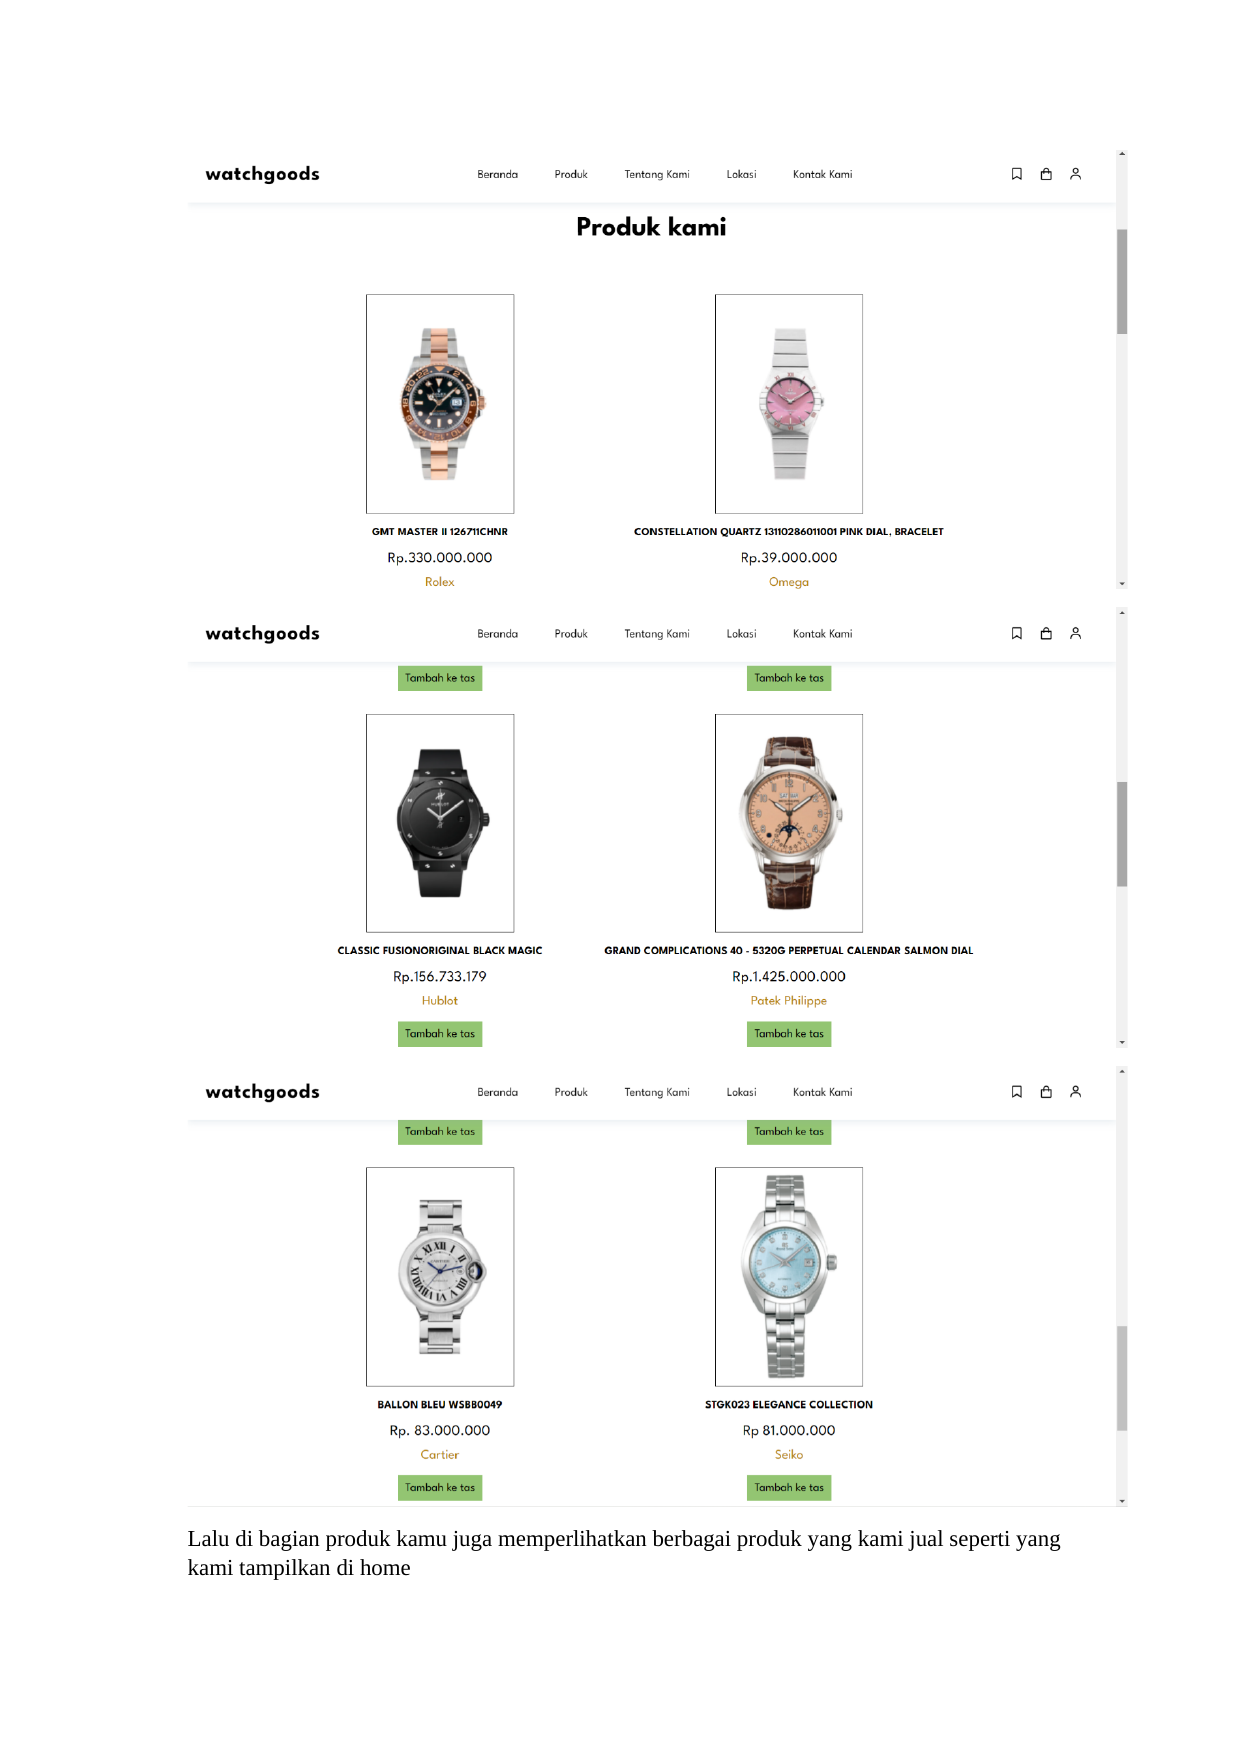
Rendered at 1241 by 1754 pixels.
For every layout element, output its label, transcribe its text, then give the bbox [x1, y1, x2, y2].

picture [187, 607, 1128, 1048]
picture [187, 1066, 1128, 1507]
picture [187, 150, 1128, 589]
text Lalu di bagian produk kamu juga memperlihatkan berbagai produk yang kami jual seperti yang kami tampilkan di home [187, 1525, 1090, 1580]
